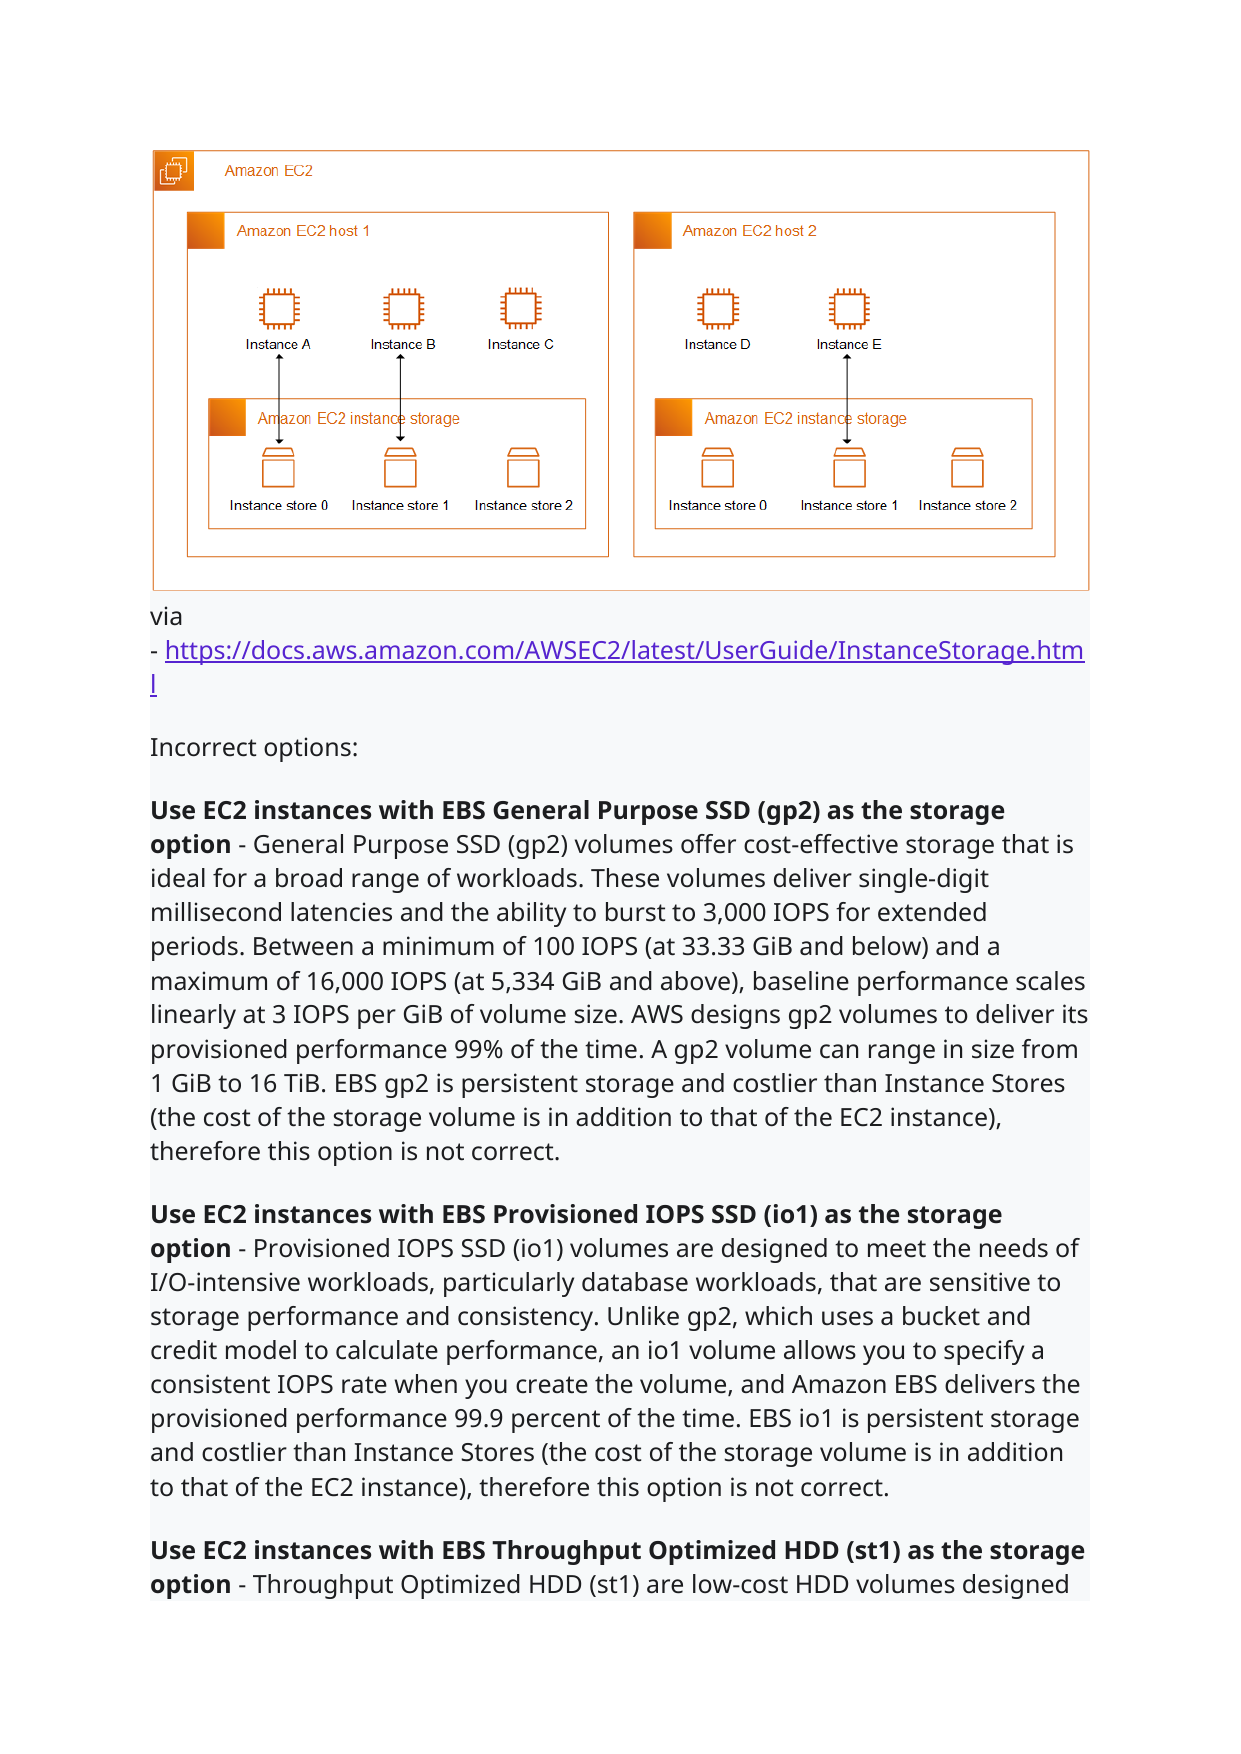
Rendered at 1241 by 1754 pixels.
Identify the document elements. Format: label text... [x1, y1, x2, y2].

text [150, 1532, 1090, 1601]
text Amazon EC2 Instance Store via - https://docs.aws.amazon.com/AWSEC2/latest/UserGuide/InstanceStorage.html [150, 591, 1090, 700]
picture [150, 150, 1091, 591]
text Use EC2 instances with EBS General Purpose SSD (gp2) as the storage option - General Purpose SSD (gp2) volumes offer cost-effective storage that is ideal for a broad range of workloads. These volumes deliver single-digit millisecond latencies and the ability to burst to 3,000 IOPS for extended periods. Between a minimum of 100 IOPS (at 33.33 GiB and below) and a maximum of 16,000 IOPS (at 5,334 GiB and above), baseline performance scales linearly at 3 IOPS per GiB of volume size. AWS designs gp2 volumes to deliver its provisioned performance 99% of the time. A gp2 volume can range in size from 1 GiB to 16 TiB. EBS gp2 is persistent storage and costlier than Instance Stores (the cost of the storage volume is in addition to that of the EC2 instance), therefore this option is not correct. [150, 793, 1090, 1167]
text Use EC2 instances with EBS Provisioned IOPS SSD (io1) as the storage option - Provisioned IOPS SSD (io1) volumes are designed to meet the needs of I/O-intensive workloads, particularly database workloads, that are sensitive to storage performance and consistency. Unlike gp2, which uses a bucket and credit model to calculate performance, an io1 volume allows you to specify a consistent IOPS rate when you create the volume, and Amazon EBS delivers the provisioned performance 99.9 percent of the time. EBS io1 is persistent storage and costlier than Instance Stores (the cost of the storage volume is in addition to that of the EC2 instance), therefore this option is not correct. [150, 1197, 1090, 1503]
text Incorrect options: [150, 729, 1090, 764]
